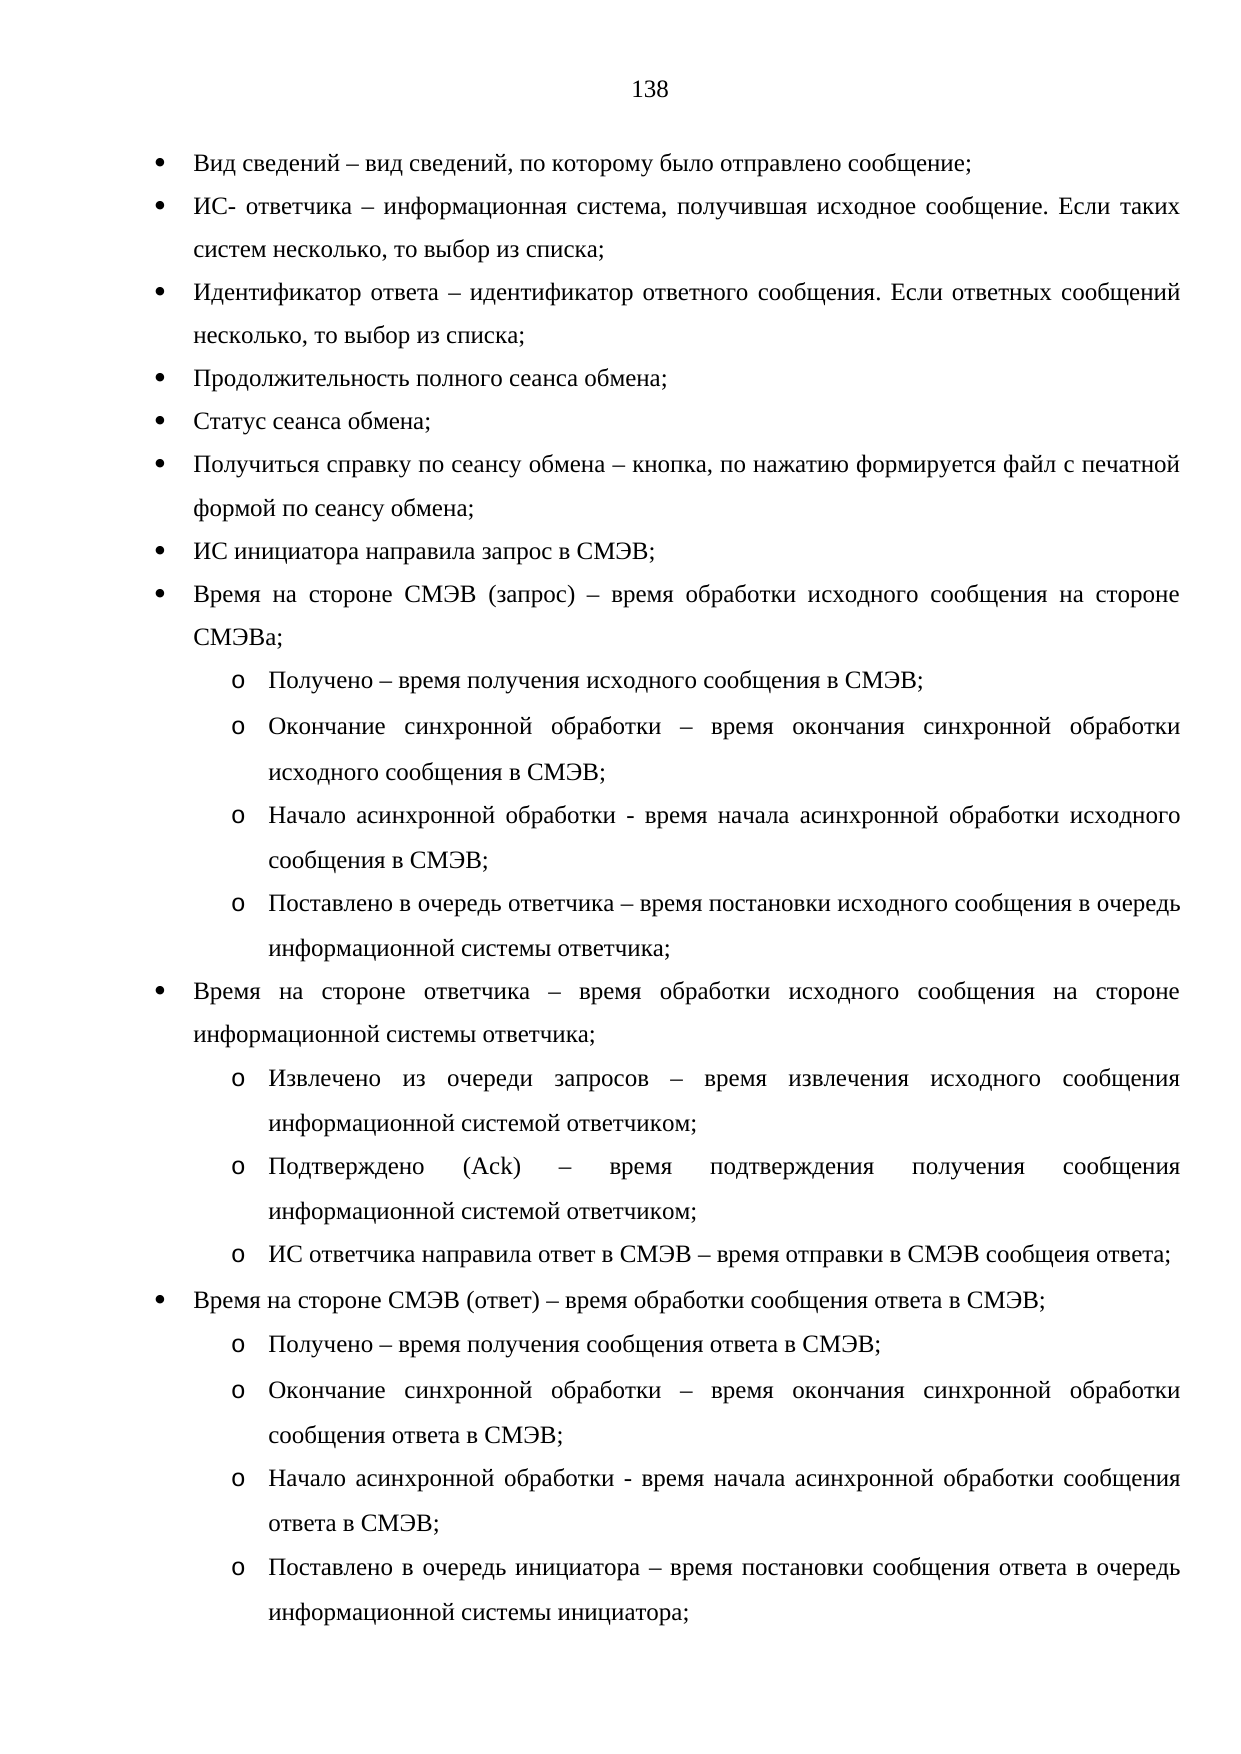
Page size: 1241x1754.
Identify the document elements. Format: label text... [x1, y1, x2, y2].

list ИС- ответчика – информационная система, получившая исходное сообщение. Если таких систем несколько, то выбор из списка; [156, 191, 1181, 263]
list ИС ответчика направила ответ в СМЭВ – время отправки в СМЭВ сообщеия ответа; [231, 1239, 1181, 1270]
list Поставлено в очередь инициатора – время постановки сообщения ответа в очередь информационной системы инициатора; [231, 1552, 1181, 1626]
list Время на стороне СМЭВ (ответ) – время обработки сообщения ответа в СМЭВ; [156, 1286, 1181, 1314]
list Начало асинхронной обработки - время начала асинхронной обработки исходного сообщения в СМЭВ; [231, 800, 1181, 874]
list Вид сведений – вид сведений, по которому было отправлено сообщение; [156, 148, 1181, 176]
list Окончание синхронной обработки – время окончания синхронной обработки сообщения ответа в СМЭВ; [231, 1375, 1181, 1449]
list Подтверждено (Ack) – время подтверждения получения сообщения информационной системой ответчиком; [231, 1151, 1181, 1225]
list Получиться справку по сеансу обмена – кнопка, по нажатию формируется файл с печатной формой по сеансу обмена; [156, 449, 1181, 521]
list Получено – время получения исходного сообщения в СМЭВ; [231, 665, 1181, 696]
list Извлечено из очереди запросов – время извлечения исходного сообщения информационной системой ответчиком; [231, 1063, 1181, 1137]
list Время на стороне СМЭВ (запрос) – время обработки исходного сообщения на стороне СМЭВа; [156, 579, 1181, 651]
list Начало асинхронной обработки - время начала асинхронной обработки сообщения ответа в СМЭВ; [231, 1463, 1181, 1537]
list Время на стороне ответчика – время обработки исходного сообщения на стороне информационной системы ответчика; [156, 976, 1181, 1048]
list Статус сеанса обмена; [156, 406, 1181, 435]
list ИС инициатора направила запрос в СМЭВ; [156, 536, 1181, 564]
list Поставлено в очередь ответчика – время постановки исходного сообщения в очередь информационной системы ответчика; [231, 888, 1181, 962]
list Идентификатор ответа – идентификатор ответного сообщения. Если ответных сообщений несколько, то выбор из списка; [156, 277, 1181, 349]
list Продолжительность полного сеанса обмена; [156, 363, 1181, 392]
list Окончание синхронной обработки – время окончания синхронной обработки исходного сообщения в СМЭВ; [231, 711, 1181, 785]
list Получено – время получения сообщения ответа в СМЭВ; [231, 1329, 1181, 1359]
